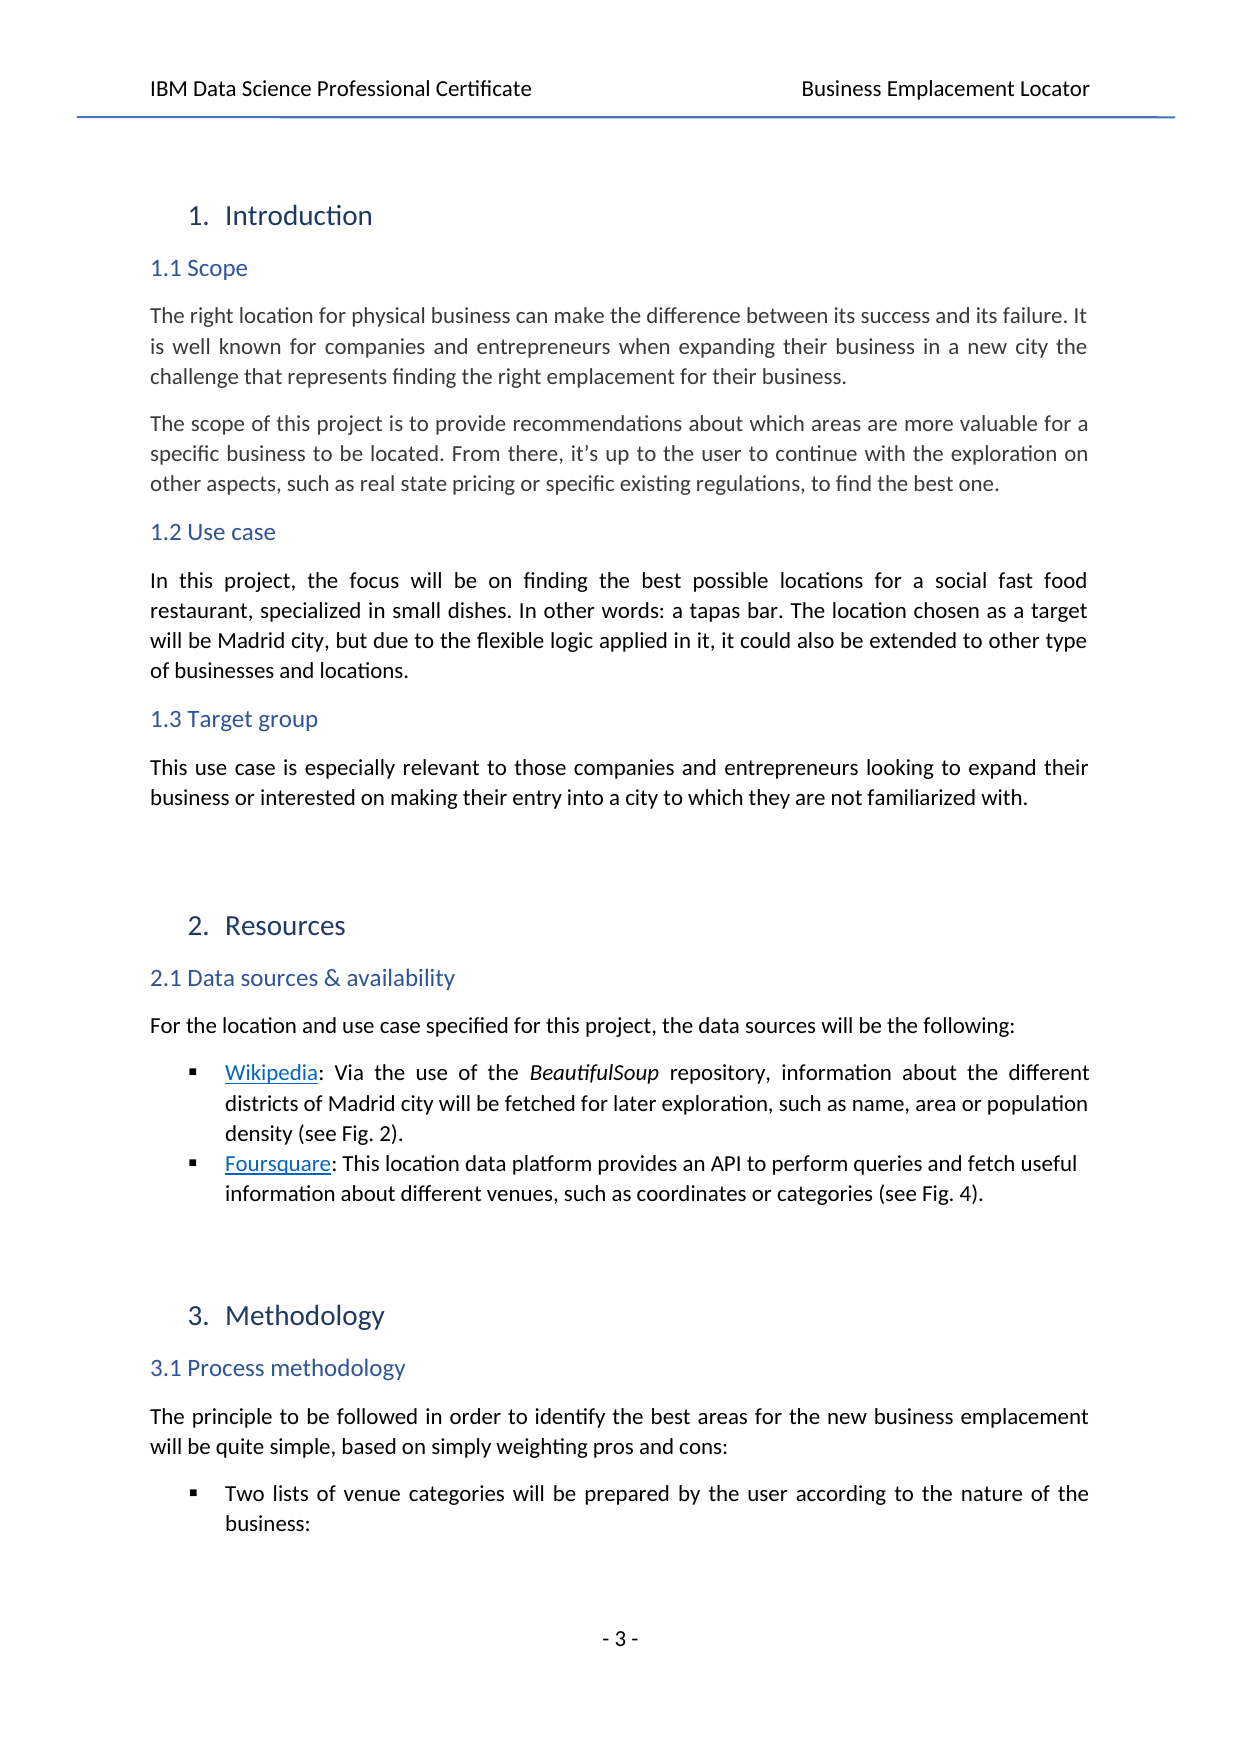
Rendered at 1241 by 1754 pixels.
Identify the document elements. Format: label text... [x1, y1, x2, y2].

text 1.3 Target group [150, 703, 1090, 734]
text 1.2 Use case [150, 516, 1090, 547]
text This use case is especially relevant to those companies and entrepreneurs looking to expand their business or interested on making their entry into a city to which they are not familiarized with. [150, 753, 1090, 811]
list Introduction [187, 197, 1090, 232]
text 2.1 Data sources & availability [150, 962, 1090, 992]
text 1.1 Scope [150, 252, 1090, 282]
text The scope of this project is to provide recommendations about which areas are more valuable for a specific business to be located. From there, it’s up to the user to continue with the exploration on other aspects, such as real state pricing or specific existing regulations, to find the best one. [150, 409, 1090, 497]
list Wikipedia: Via the use of the BeautifulSoup repository, information about the different districts of Madrid city will be fetched for later exploration, such as name, area or population density (see Fig. 2). [187, 1058, 1090, 1147]
text 3.1 Process methodology [150, 1353, 1090, 1383]
text For the location and use case specified for this project, the data sources will be the following: [150, 1012, 1090, 1039]
list Resources [187, 907, 1090, 942]
text The right location for physical business can make the difference between its success and its failure. It is well known for companies and entrepreneurs when expanding their business in a new city the challenge that represents finding the right emplacement for their business. [150, 302, 1090, 390]
list Methodology [187, 1297, 1090, 1333]
list Two lists of venue categories will be prepared by the user according to the nature of the business: [188, 1479, 1090, 1537]
text The principle to be followed in order to identify the best areas for the new business emplacement will be quite simple, based on simply weighting pros and cons: [150, 1402, 1090, 1460]
list Foursquare: This location data platform provides an API to perform queries and fetch useful information about different venues, such as coordinates or categories (see Fig. 4). [187, 1149, 1090, 1207]
text In this project, the focus will be on finding the best possible locations for a social fast food restaurant, specialized in small dishes. In other words: a tapas bar. The location chosen as a target will be Madrid city, but due to the flexible logic applied in it, it could also be extended to other type of businesses and locations. [150, 566, 1090, 684]
